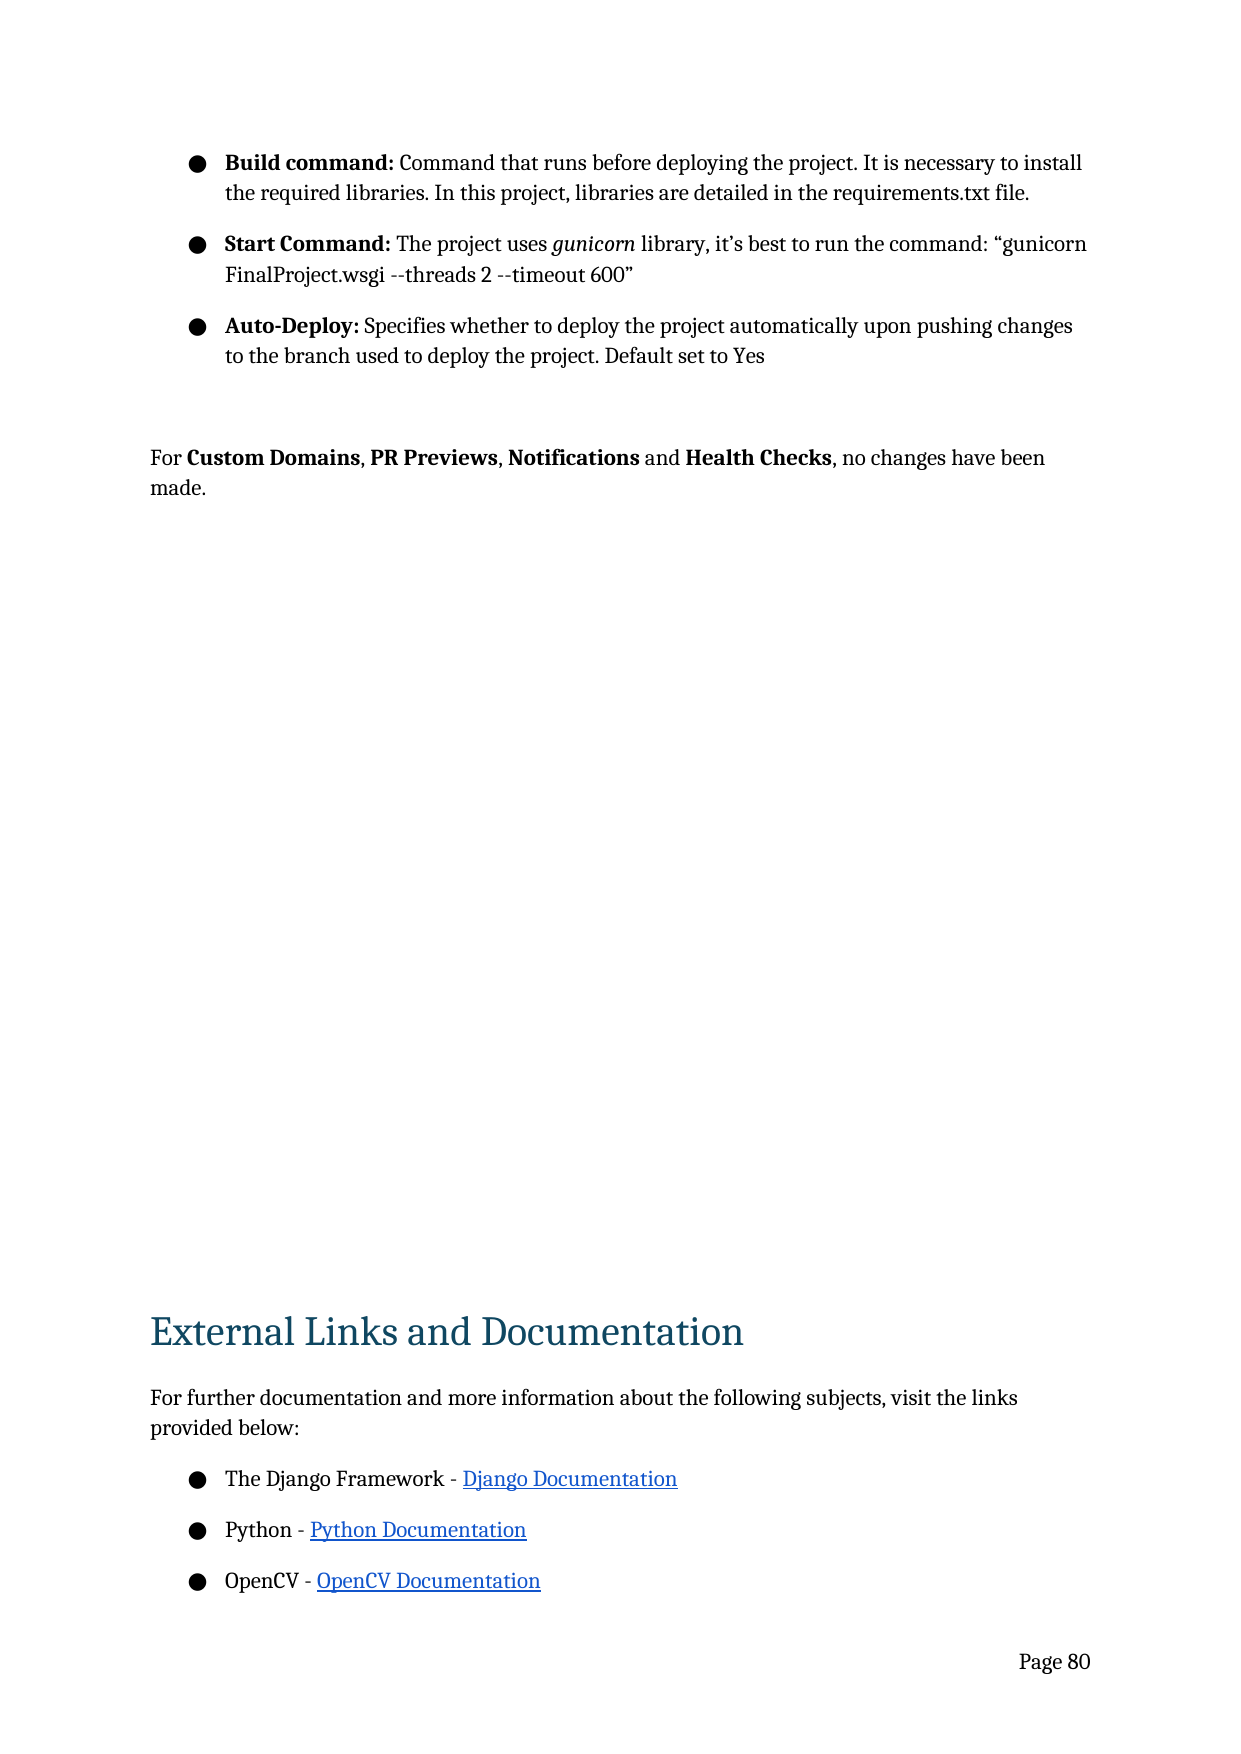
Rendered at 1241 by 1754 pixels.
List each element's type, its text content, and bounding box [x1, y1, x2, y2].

list Start Command: The project uses gunicorn library, it’s best to run the command: “gunicorn FinalProject.wsgi --threads 2 --timeout 600” [187, 231, 1090, 288]
list Python - Python Documentation [187, 1517, 1090, 1543]
list Auto-Deploy: Specifies whether to deploy the project automatically upon pushing changes to the branch used to deploy the project. Default set to Yes [187, 312, 1090, 369]
list Build command: Command that runs before deploying the project. It is necessary to install the required libraries. In this project, libraries are detailed in the requirements.txt file. [187, 150, 1090, 207]
text For further documentation and more information about the following subjects, visit the links provided below: [150, 1384, 1090, 1441]
text For Custom Domains, PR Previews, Notifications and Health Checks, no changes have been made. [150, 445, 1090, 501]
subtitle External Links and Documentation [150, 1308, 1090, 1356]
list The Django Framework - Django Documentation [187, 1466, 1090, 1492]
list OpenCV - OpenCV Documentation [187, 1568, 1090, 1594]
